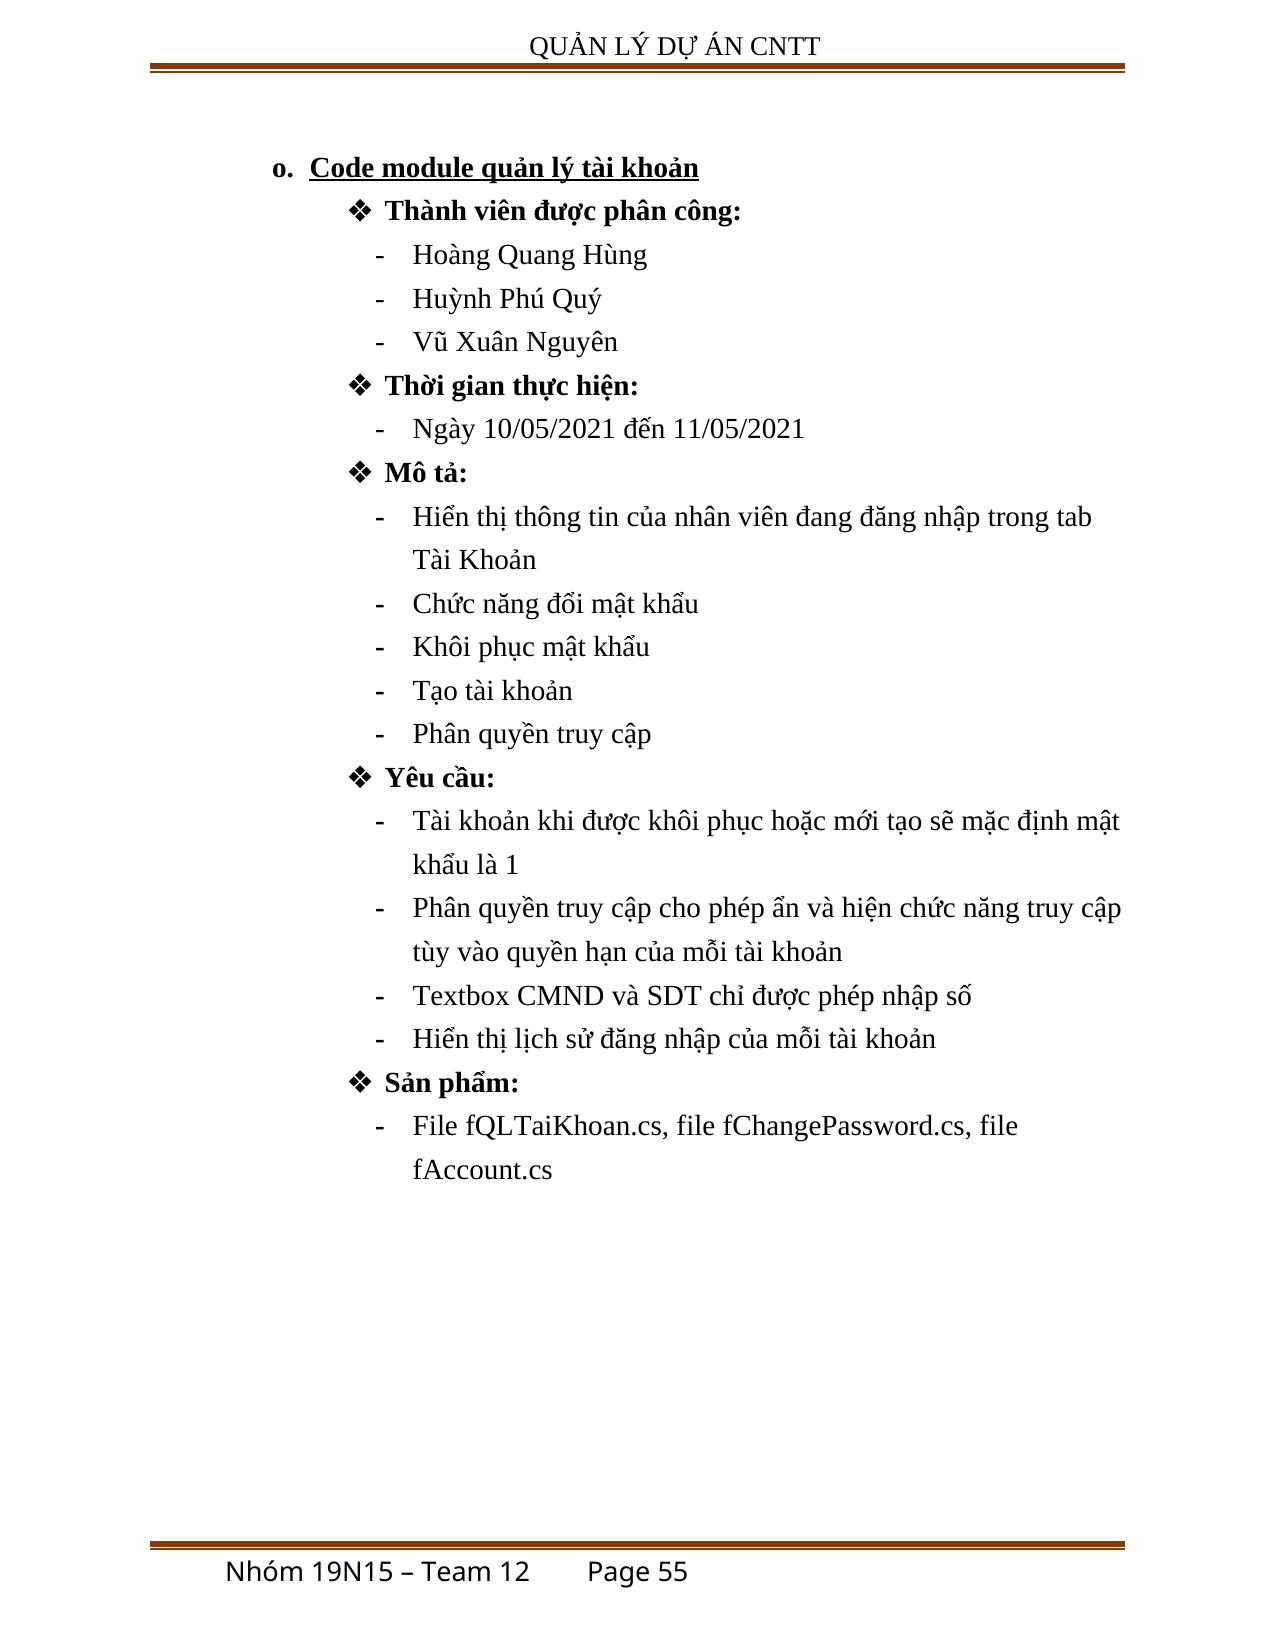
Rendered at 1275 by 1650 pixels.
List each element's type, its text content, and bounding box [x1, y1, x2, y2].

list Thời gian thực hiện: [347, 368, 1125, 401]
list Vũ Xuân Nguyên [375, 324, 1125, 358]
list Sản phẩm: [347, 1065, 1125, 1098]
list Tài khoản khi được khôi phục hoặc mới tạo sẽ mặc định mật khẩu là 1 [375, 803, 1125, 881]
list File fQLTaiKhoan.cs, file fChangePassword.cs, file fAccount.cs [375, 1108, 1125, 1186]
list Ngày 10/05/2021 đến 11/05/2021 [375, 411, 1125, 445]
list Yêu cầu: [347, 760, 1125, 793]
list Tạo tài khoản [375, 673, 1125, 706]
list Mô tả: [347, 455, 1125, 489]
list Hoàng Quang Hùng [375, 237, 1125, 271]
list Thành viên được phân công: [347, 193, 1125, 227]
list Huỳnh Phú Quý [375, 281, 1125, 314]
list Textbox CMND và SDT chỉ được phép nhập số [375, 978, 1125, 1011]
list Hiển thị lịch sử đăng nhập của mỗi tài khoản [375, 1021, 1125, 1055]
list Phân quyền truy cập [375, 716, 1125, 750]
list Code module quản lý tài khoản [272, 150, 1125, 183]
list Phân quyền truy cập cho phép ẩn và hiện chức năng truy cập tùy vào quyền hạn của mỗi tài khoản [375, 891, 1125, 968]
list Chức năng đổi mật khẩu [375, 586, 1125, 619]
list Khôi phục mật khẩu [375, 629, 1125, 663]
list Hiển thị thông tin của nhân viên đang đăng nhập trong tab Tài Khoản [375, 499, 1125, 576]
